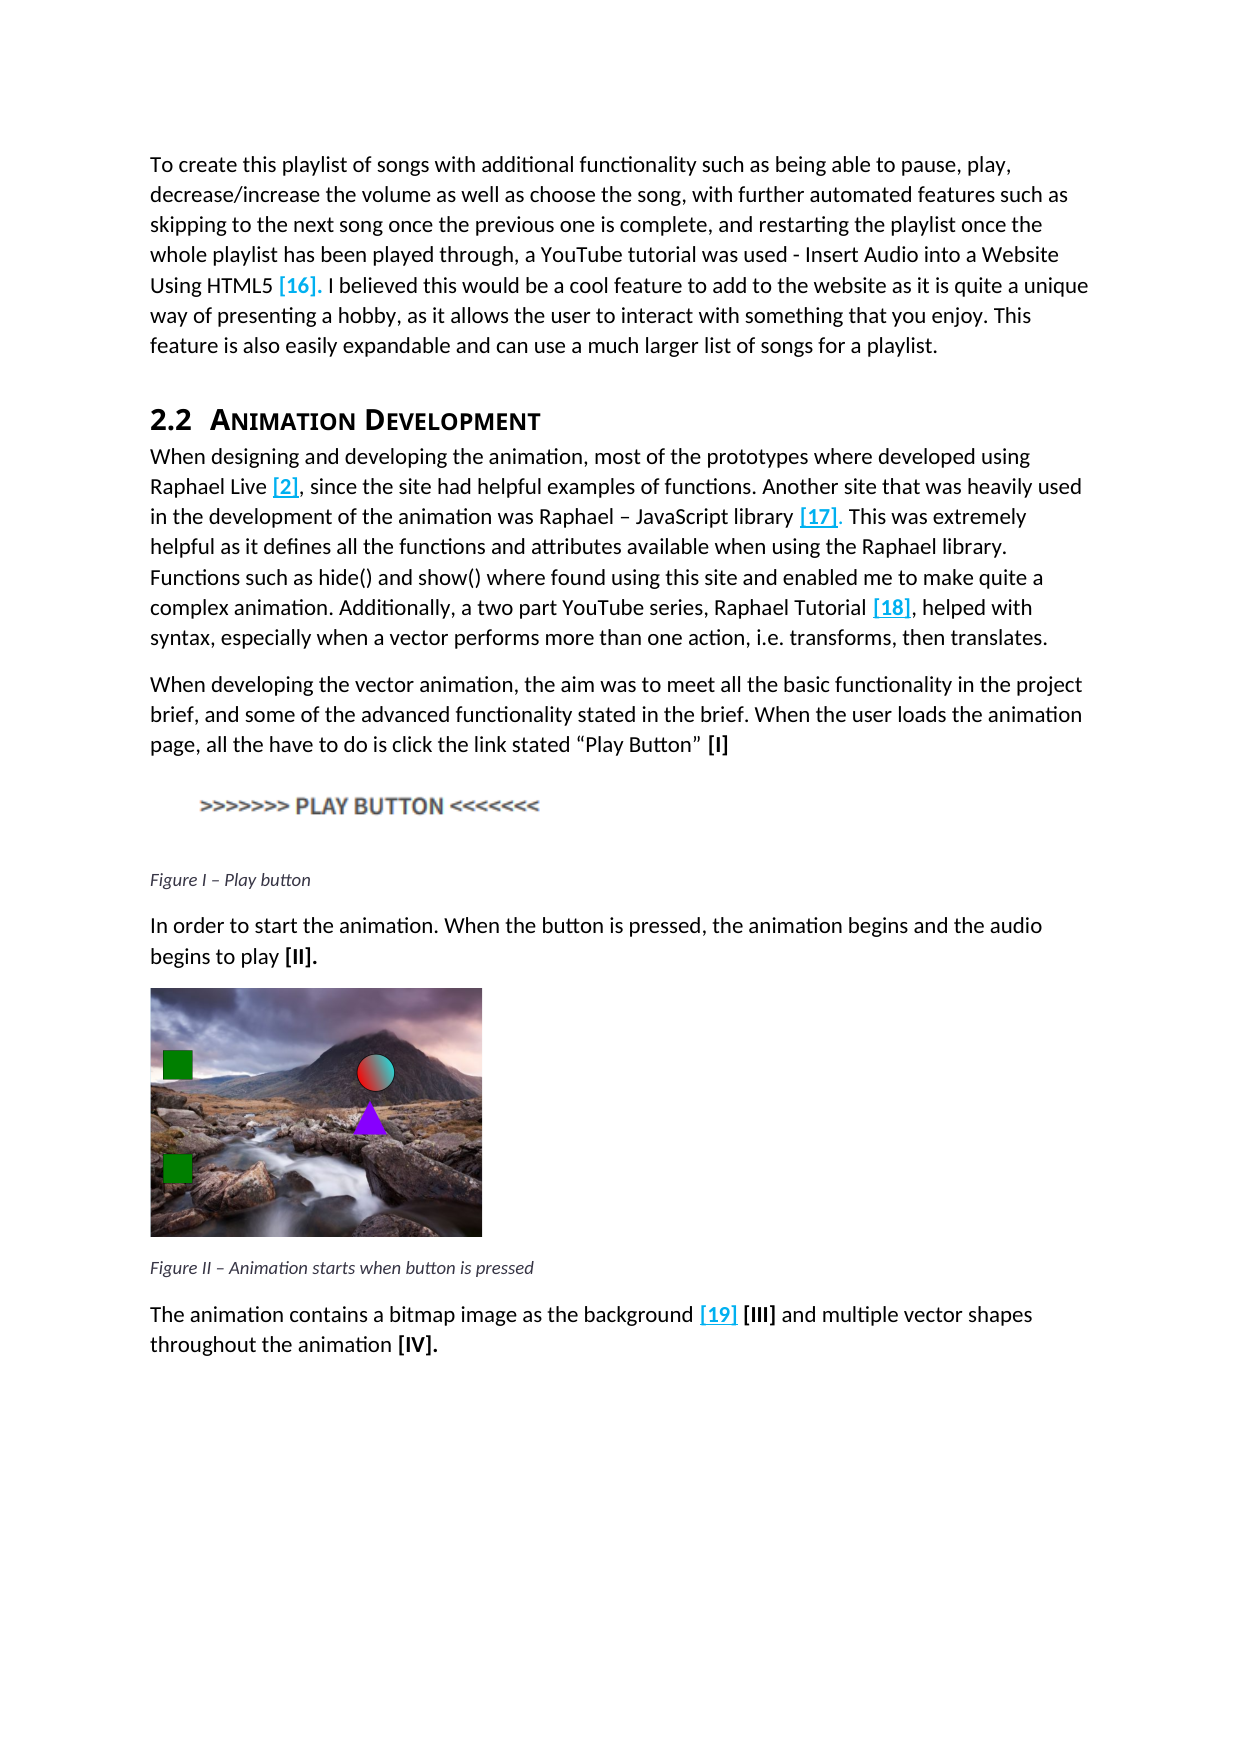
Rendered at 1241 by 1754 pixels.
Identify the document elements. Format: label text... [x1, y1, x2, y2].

subtitle Animation Development [150, 399, 1090, 439]
text To create this playlist of songs with additional functionality such as being able to pause, play, decrease/increase the volume as well as choose the song, with further automated features such as skipping to the next song once the previous one is complete, and restarting the playlist once the whole playlist has been played through, a YouTube tutorial was used - Insert Audio into a Website Using HTML5 [16]. I believed this would be a cool feature to add to the website as it is quite a unique way of presenting a hobby, as it allows the user to interact with something that you enjoy. This feature is also easily expandable and can use a much larger list of songs for a playlist. [150, 150, 1090, 359]
picture [150, 988, 483, 1237]
text When designing and developing the animation, most of the prototypes where developed using Raphael Live [2], since the site had helpful examples of functions. Another site that was heavily used in the development of the animation was Raphael – JavaScript library [17]. This was extremely helpful as it defines all the functions and attributes available when using the Raphael library. Functions such as hide() and show() where found using this site and enabled me to make quite a complex animation. Additionally, a two part YouTube series, Raphael Tutorial [18], helped with syntax, especially when a vector performs more than one action, i.e. transforms, then translates. [150, 442, 1090, 651]
text Figure II – Animation starts when button is pressed [150, 1256, 1090, 1279]
text Figure I – Play button [150, 868, 1090, 891]
text The animation contains a bitmap image as the background [19] [III] and multiple vector shapes throughout the animation [IV]. [150, 1300, 1090, 1358]
text When developing the vector animation, the aim was to meet all the basic functionality in the project brief, and some of the advanced functionality stated in the brief. When the user loads the animation page, all the have to do is click the link stated “Play Button” [I] [150, 670, 1090, 758]
picture [150, 777, 604, 849]
text In order to start the animation. When the button is pressed, the animation begins and the audio begins to play [II]. [150, 912, 1090, 970]
